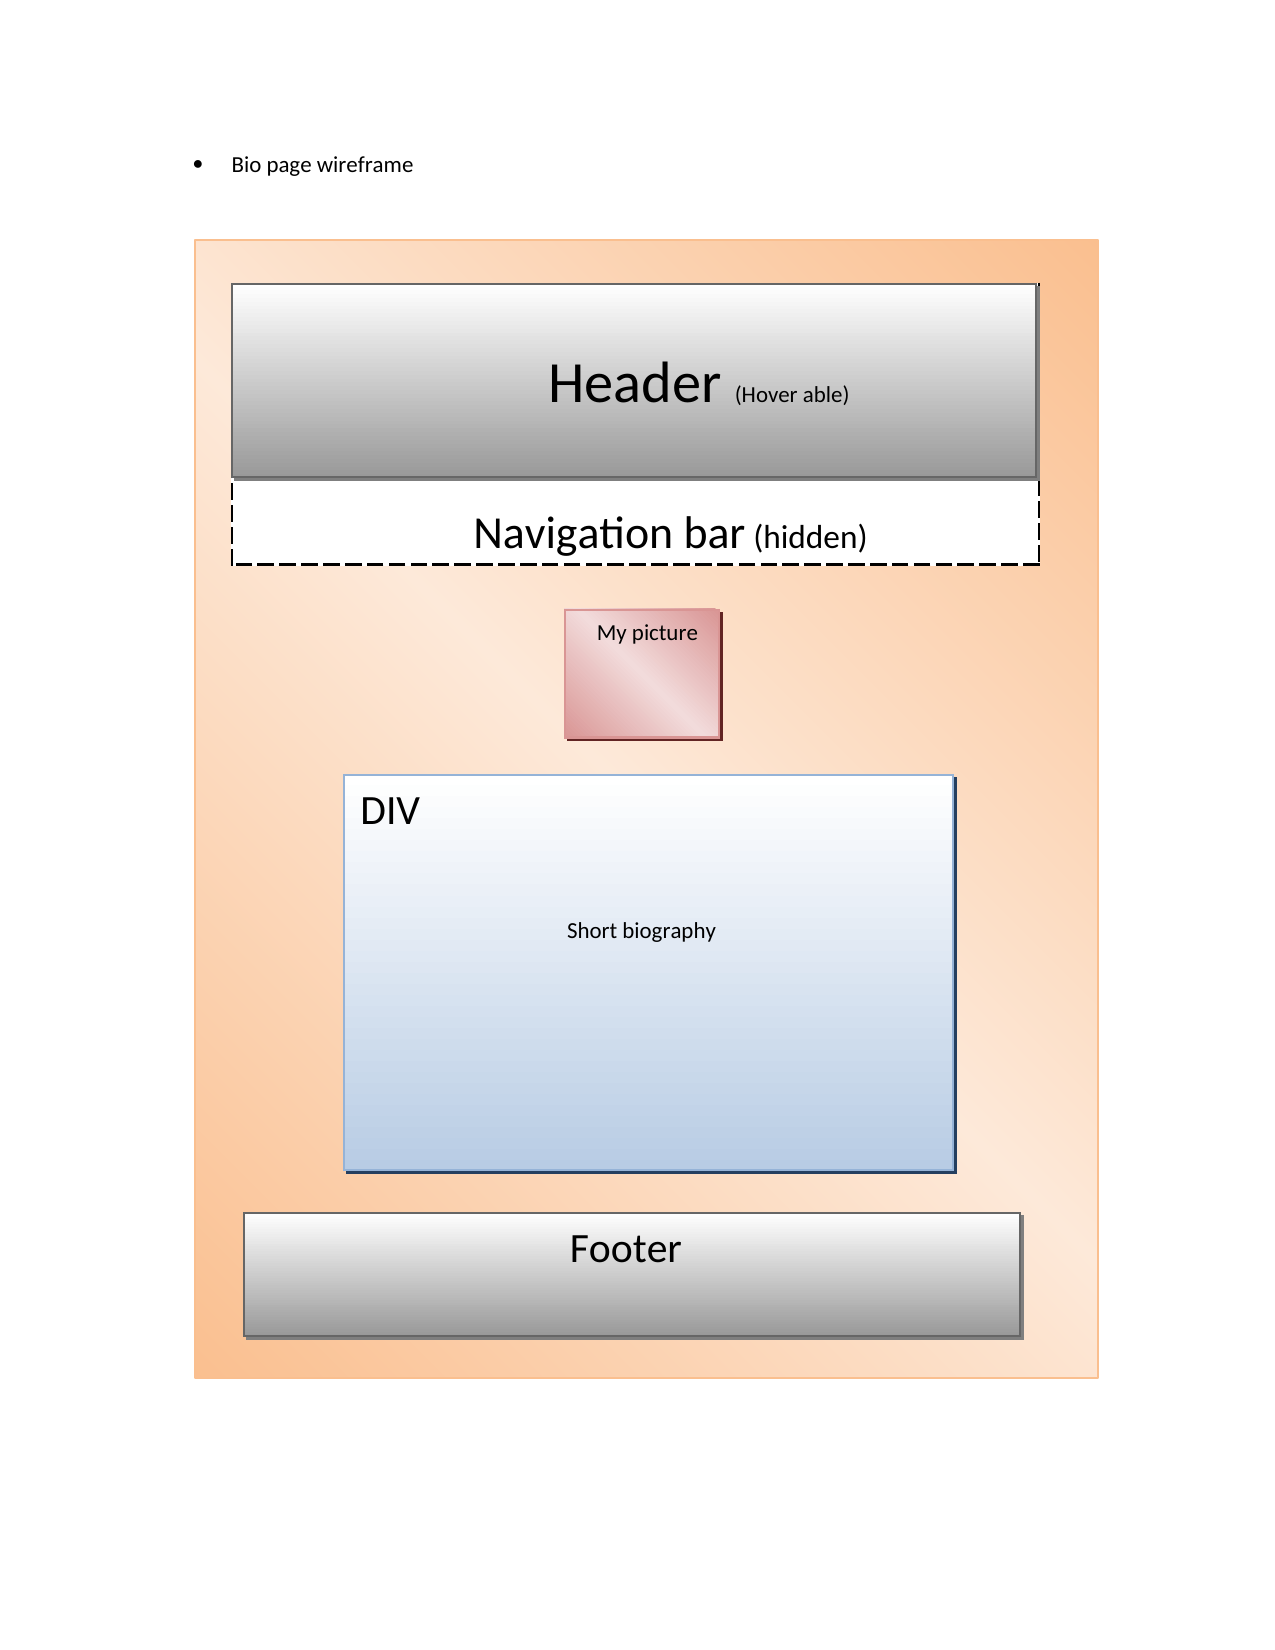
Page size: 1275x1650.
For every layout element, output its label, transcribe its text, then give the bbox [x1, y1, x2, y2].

list Bio page wireframe [194, 150, 1118, 178]
